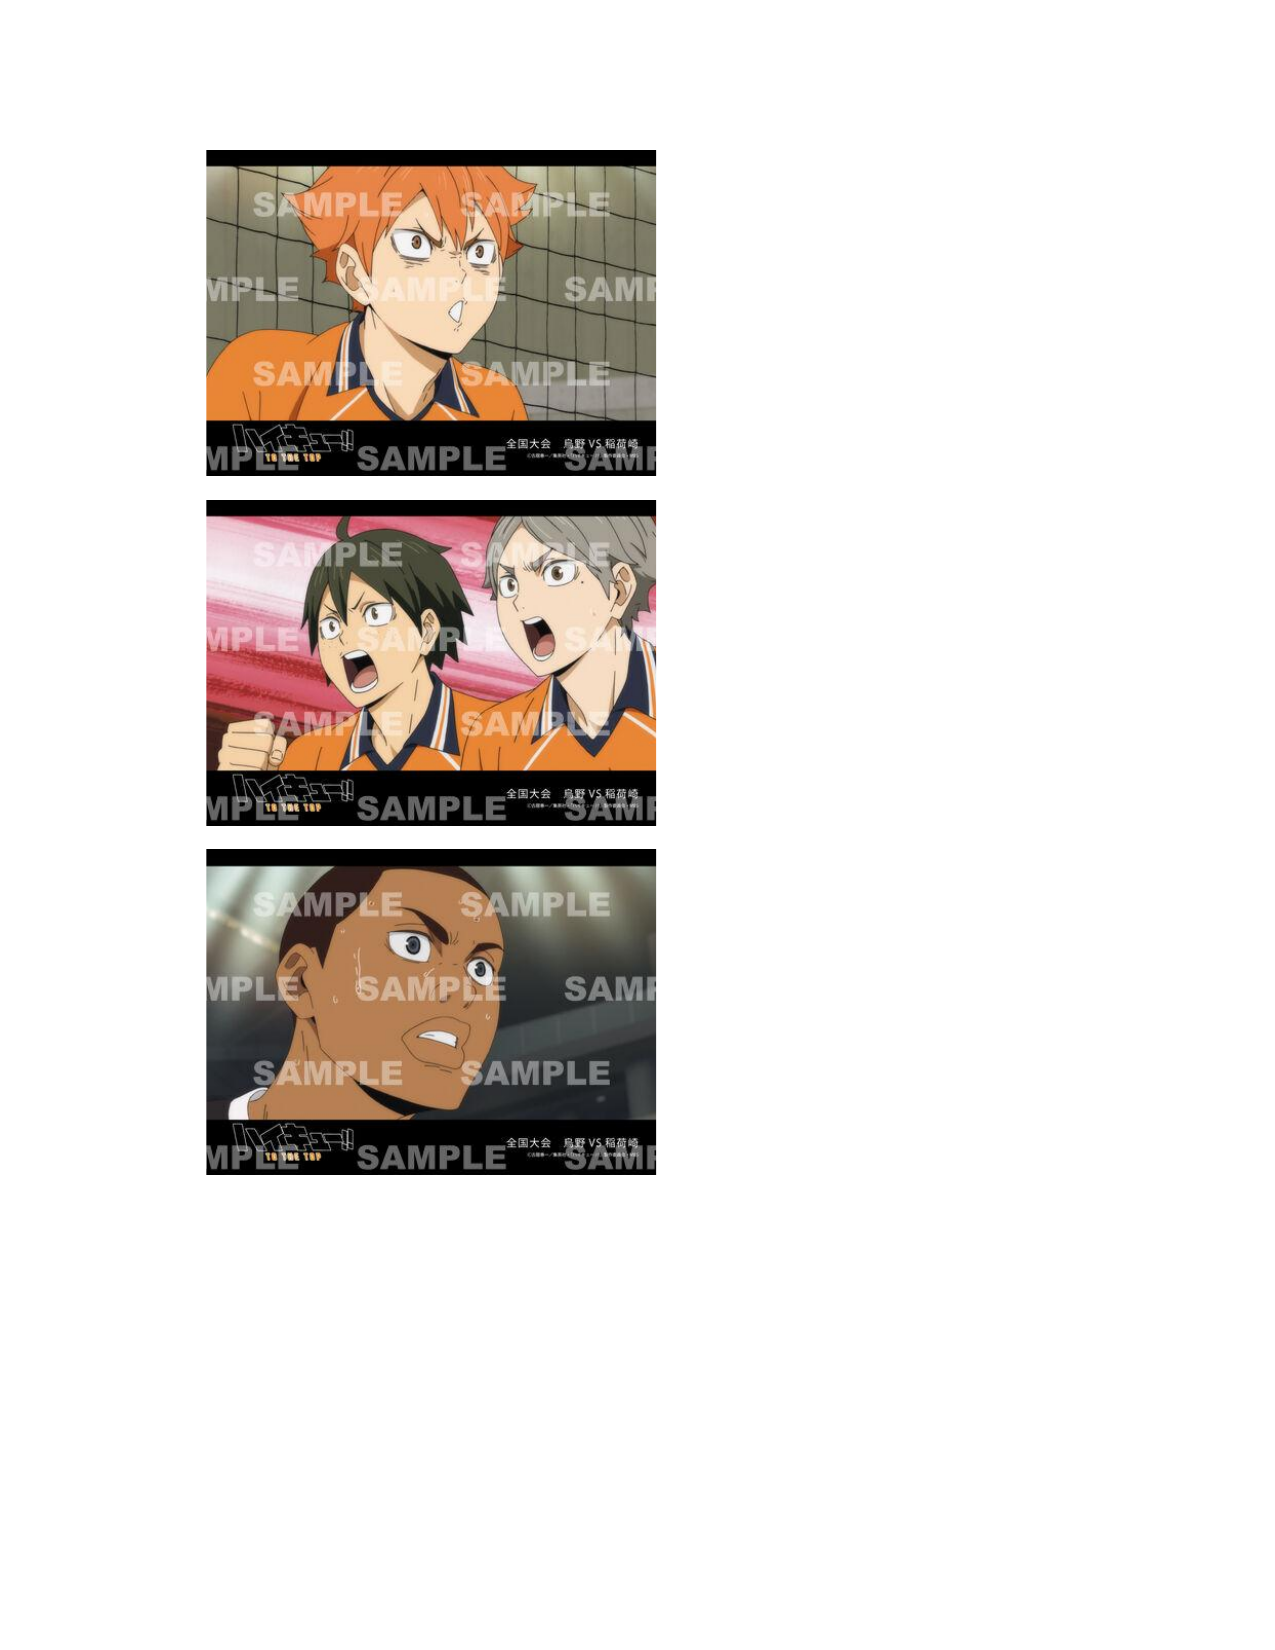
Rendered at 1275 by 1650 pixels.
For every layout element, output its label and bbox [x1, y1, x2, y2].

picture [206, 150, 657, 476]
picture [206, 849, 657, 1175]
picture [206, 500, 657, 826]
